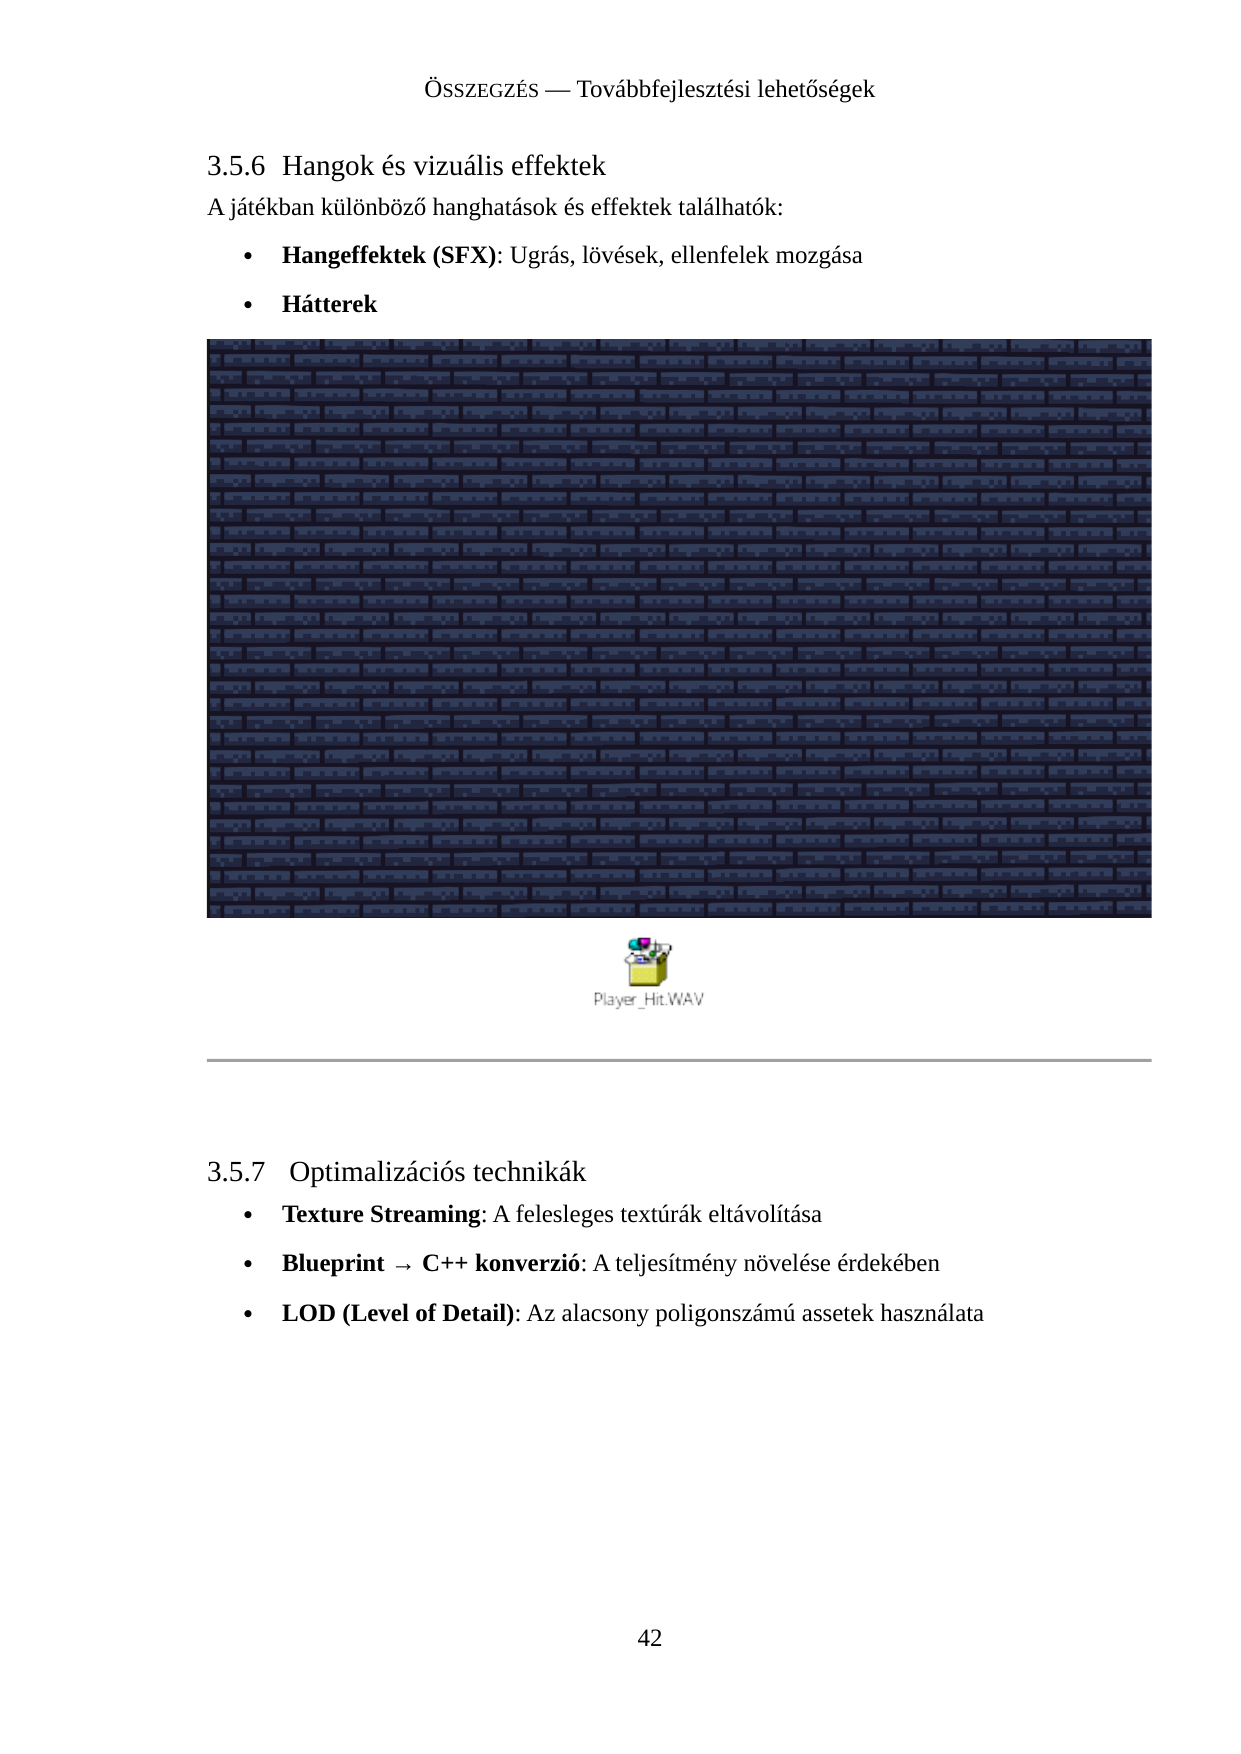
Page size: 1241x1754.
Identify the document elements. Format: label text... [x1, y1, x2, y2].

list Hátterek [244, 289, 1092, 318]
subtitle Optimalizációs technikák [207, 1154, 1092, 1188]
list Blueprint → C++ konverzió: A teljesítmény növelése érdekében [244, 1248, 1092, 1277]
subtitle Hangok és vizuális effektek [207, 148, 1092, 181]
list Texture Streaming: A felesleges textúrák eltávolítása [244, 1199, 1092, 1227]
text A játékban különböző hanghatások és effektek találhatók: [207, 192, 1092, 221]
picture [206, 339, 1152, 918]
list LOD (Level of Detail): Az alacsony poligonszámú assetek használata [244, 1298, 1092, 1327]
list Hangeffektek (SFX): Ugrás, lövések, ellenfelek mozgása [244, 240, 1092, 269]
